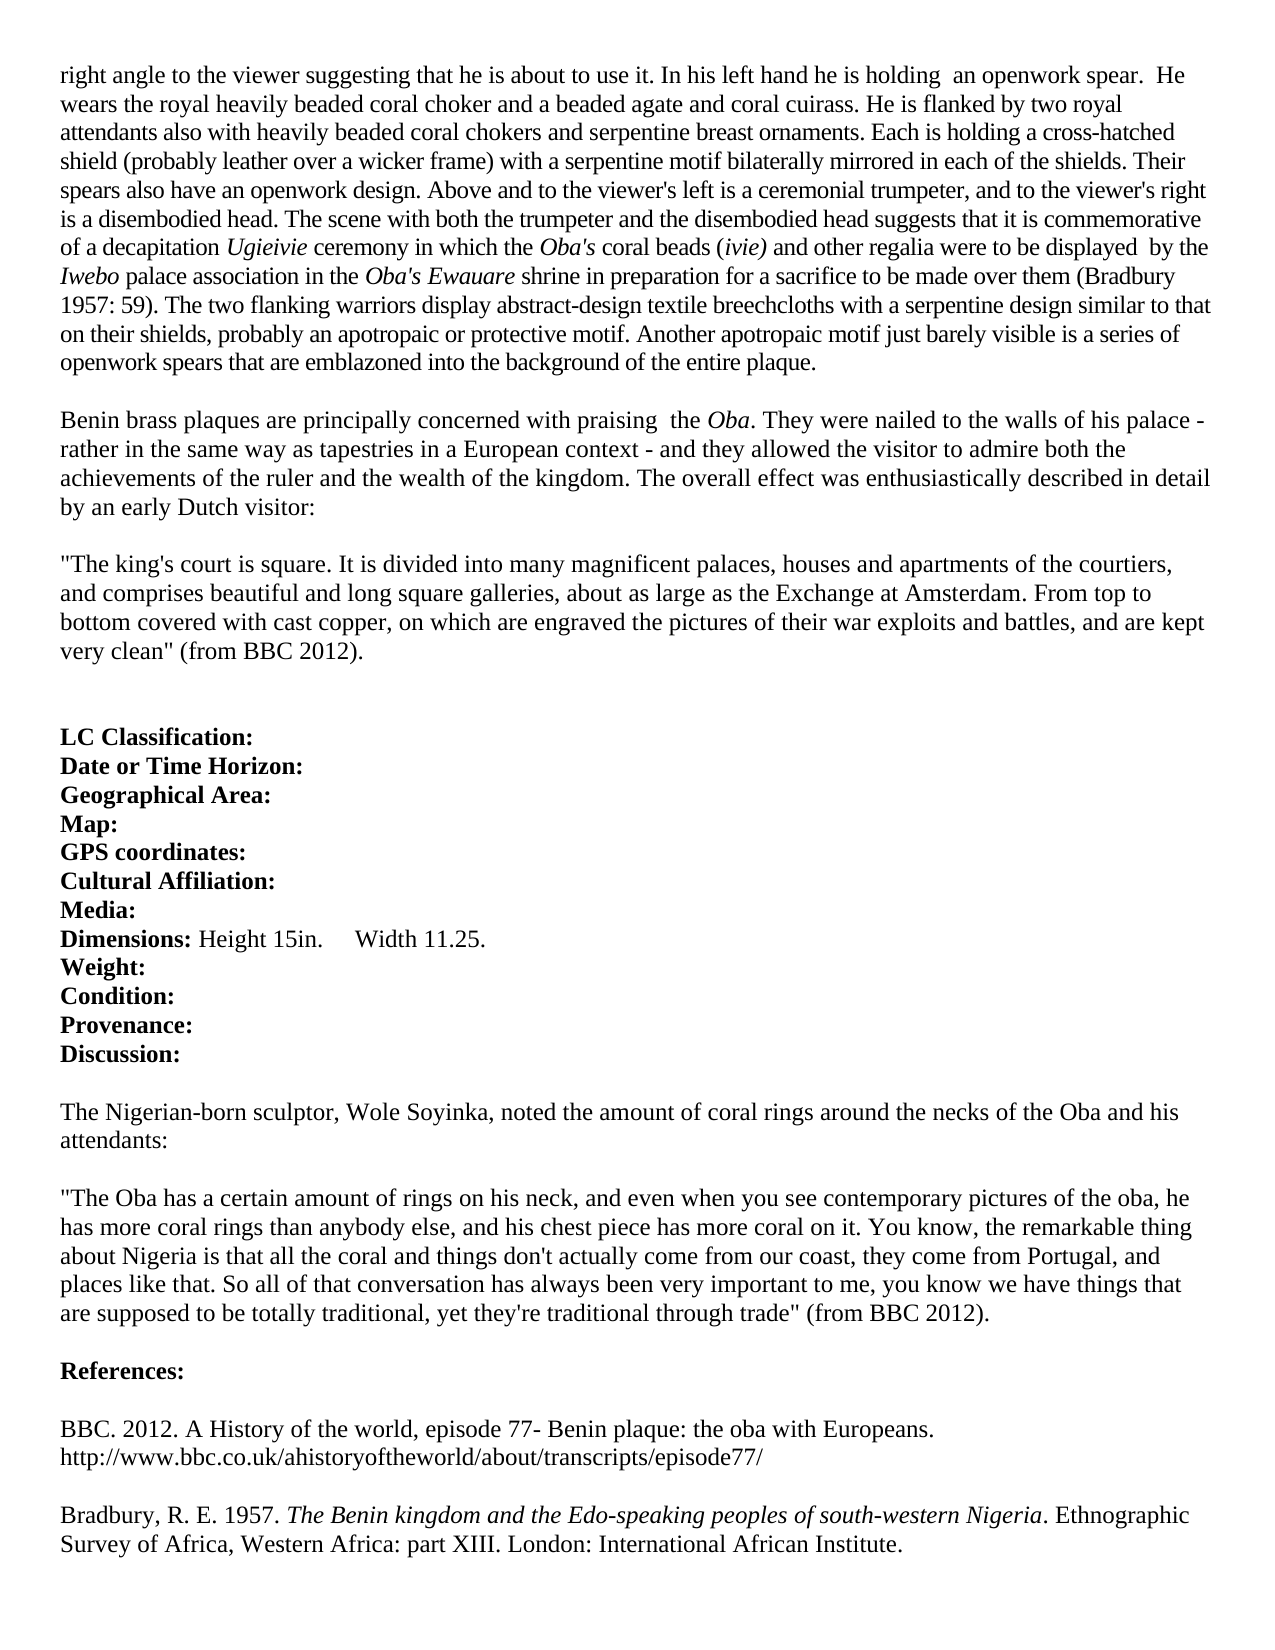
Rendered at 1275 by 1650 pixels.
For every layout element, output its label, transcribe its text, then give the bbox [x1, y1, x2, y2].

text Map: [60, 809, 1215, 837]
text Geographical Area: [60, 780, 1215, 809]
text Discussion: [60, 1039, 1215, 1067]
text Condition: [60, 981, 1215, 1010]
text Weight: [60, 952, 1215, 981]
text "The Oba has a certain amount of rings on his neck, and even when you see contemporary pictures of the oba, he has more coral rings than anybody else, and his chest piece has more coral on it. You know, the remarkable thing about Nigeria is that all the coral and things don't actually come from our coast, they come from Portugal, and places like that. So all of that conversation has always been very important to me, you know we have things that are supposed to be totally traditional, yet they're traditional through trade" (from BBC 2012). [60, 1183, 1215, 1327]
text Media: [60, 895, 1215, 924]
text Bradbury, R. E. 1957. The Benin kingdom and the Edo-speaking peoples of south-western Nigeria. Ethnographic Survey of Africa, Western Africa: part XIII. London: International African Institute. [60, 1500, 1215, 1557]
text Dimensions: Height 15in. Width 11.25. [60, 924, 1215, 952]
text "The king's court is square. It is divided into many magnificent palaces, houses and apartments of the courtiers, and comprises beautiful and long square galleries, about as large as the Exchange at Amsterdam. From top to bottom covered with cast copper, on which are engraved the pictures of their war exploits and battles, and are kept very clean" (from BBC 2012). [60, 549, 1215, 664]
text Benin brass plaques are principally concerned with praising the Oba. They were nailed to the walls of his palace - rather in the same way as tapestries in a European context - and they allowed the visitor to admire both the achievements of the ruler and the wealth of the kingdom. The overall effect was enthusiastically described in detail by an early Dutch visitor: [60, 405, 1215, 520]
text LC Classification: [60, 722, 1215, 751]
text BBC. 2012. A History of the world, episode 77- Benin plaque: the oba with Europeans. http://www.bbc.co.uk/ahistoryoftheworld/about/transcripts/episode77/ [60, 1414, 1215, 1471]
text The Nigerian-born sculptor, Wole Soyinka, noted the amount of coral rings around the necks of the Oba and his attendants: [60, 1097, 1215, 1154]
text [60, 60, 1215, 376]
text Cultural Affiliation: [60, 866, 1215, 895]
text Provenance: [60, 1010, 1215, 1039]
text GPS coordinates: [60, 837, 1215, 866]
text Date or Time Horizon: [60, 751, 1215, 780]
text References: [60, 1356, 1215, 1385]
